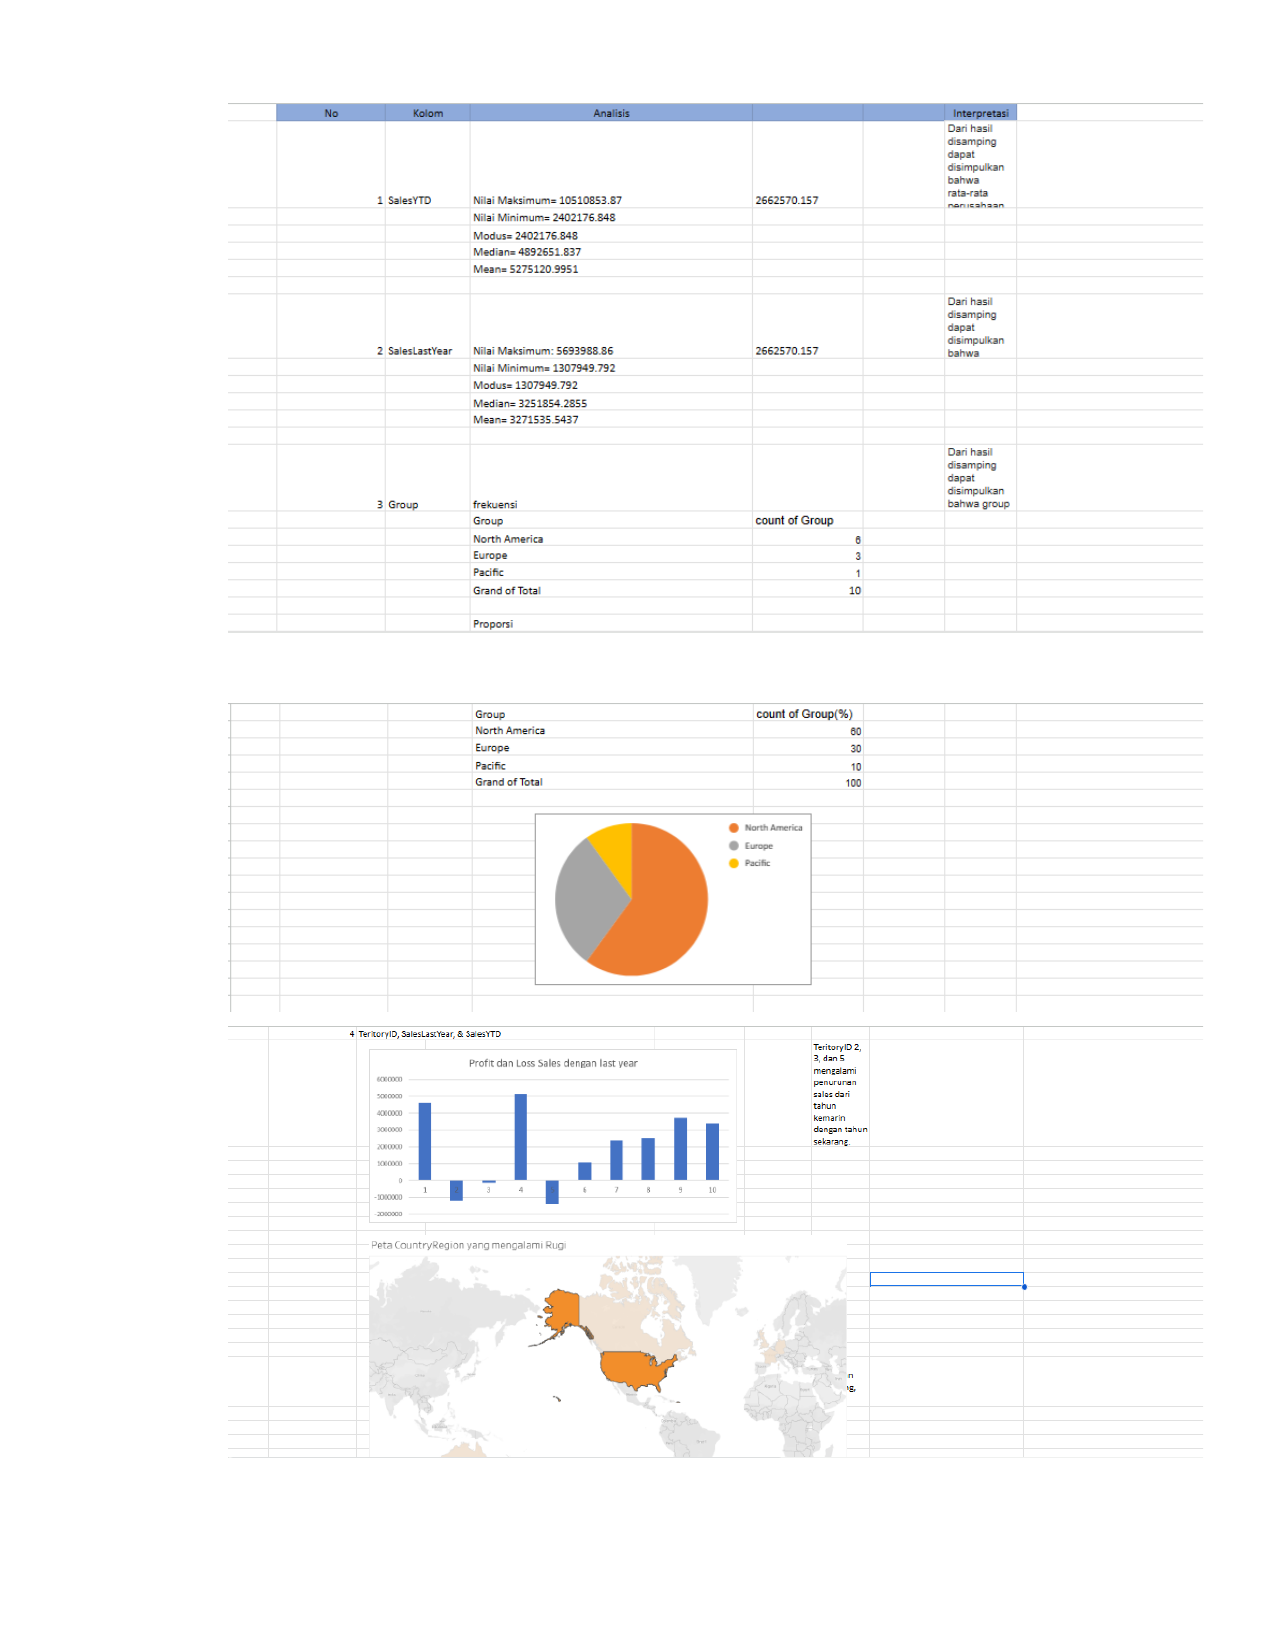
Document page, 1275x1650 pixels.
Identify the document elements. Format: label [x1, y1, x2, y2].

picture [228, 103, 1204, 633]
picture [228, 703, 1204, 1012]
picture [228, 1026, 1204, 1458]
